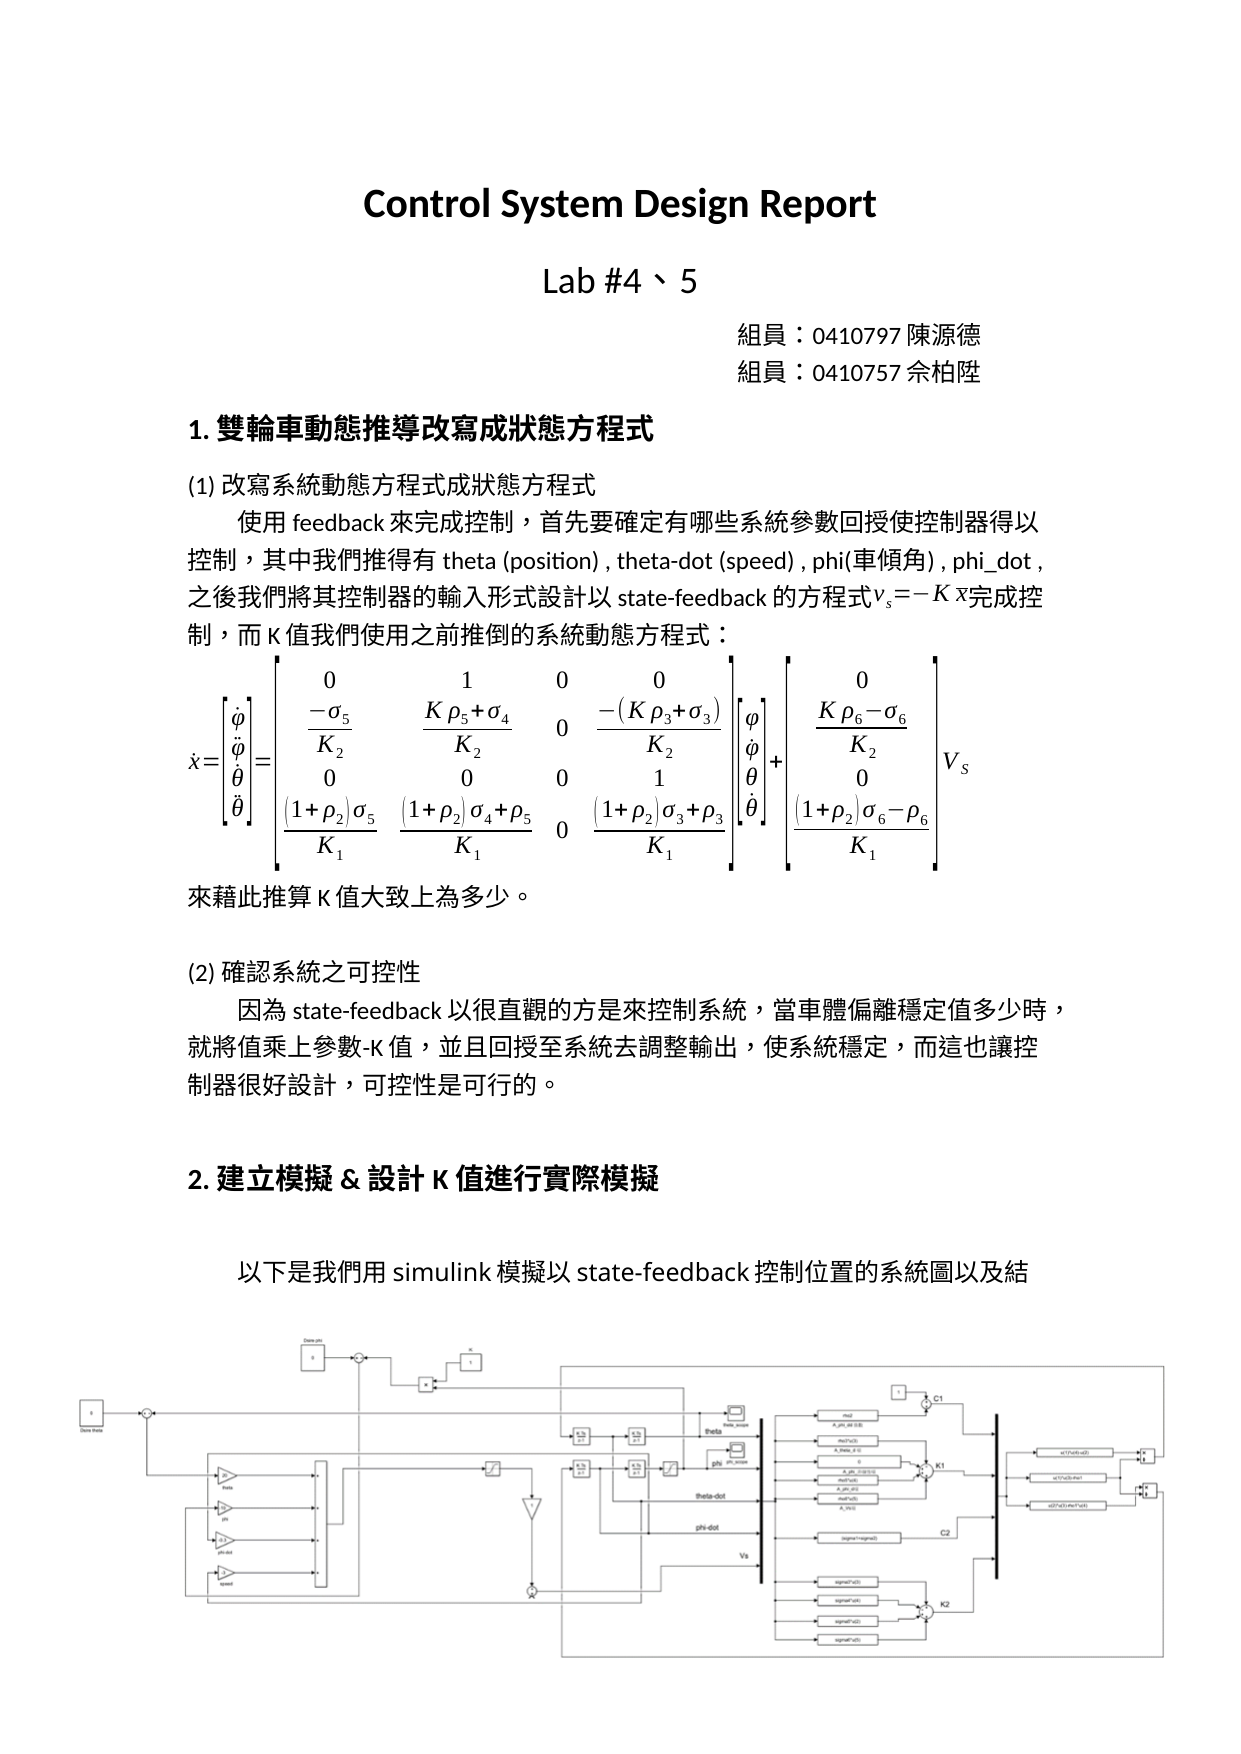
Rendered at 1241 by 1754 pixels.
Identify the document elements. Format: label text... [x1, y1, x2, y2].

text 組員：0410797陳源德 [187, 314, 1053, 352]
text (1) 改寫系統動態方程式成狀態方程式 [187, 464, 1053, 502]
text 以下是我們用simulink模擬以state-feedback控制位置的系統圖以及結果 [187, 1252, 1053, 1289]
text 1. 雙輪車動態推導改寫成狀態方程式 [187, 389, 1053, 464]
text Lab #4、5 [187, 239, 1053, 314]
text 使用feedback來完成控制，首先要確定有哪些系統參數回授使控制器得以控制，其中我們推得有theta (position) , theta-dot (speed) , phi(車傾角) , phi_dot ,之後我們將其控制器的輸入形式設計以state-feedback的方程式完成控制，而K值我們使用之前推倒的系統動態方程式： [187, 502, 1053, 877]
picture [71, 1314, 1178, 1694]
text 組員：0410757佘柏陞 [187, 352, 1053, 389]
text 因為state-feedback以很直觀的方是來控制系統，當車體偏離穩定值多少時，就將值乘上參數-K值，並且回授至系統去調整輸出，使系統穩定，而這也讓控制器很好設計，可控性是可行的。 [187, 989, 1053, 1102]
text 2. 建立模擬 & 設計 K 值進行實際模擬 [187, 1139, 1053, 1214]
text Control System Design Report [187, 164, 1053, 239]
text 來藉此推算K值大致上為多少。 [187, 877, 1053, 914]
text (2) 確認系統之可控性 [187, 952, 1053, 989]
